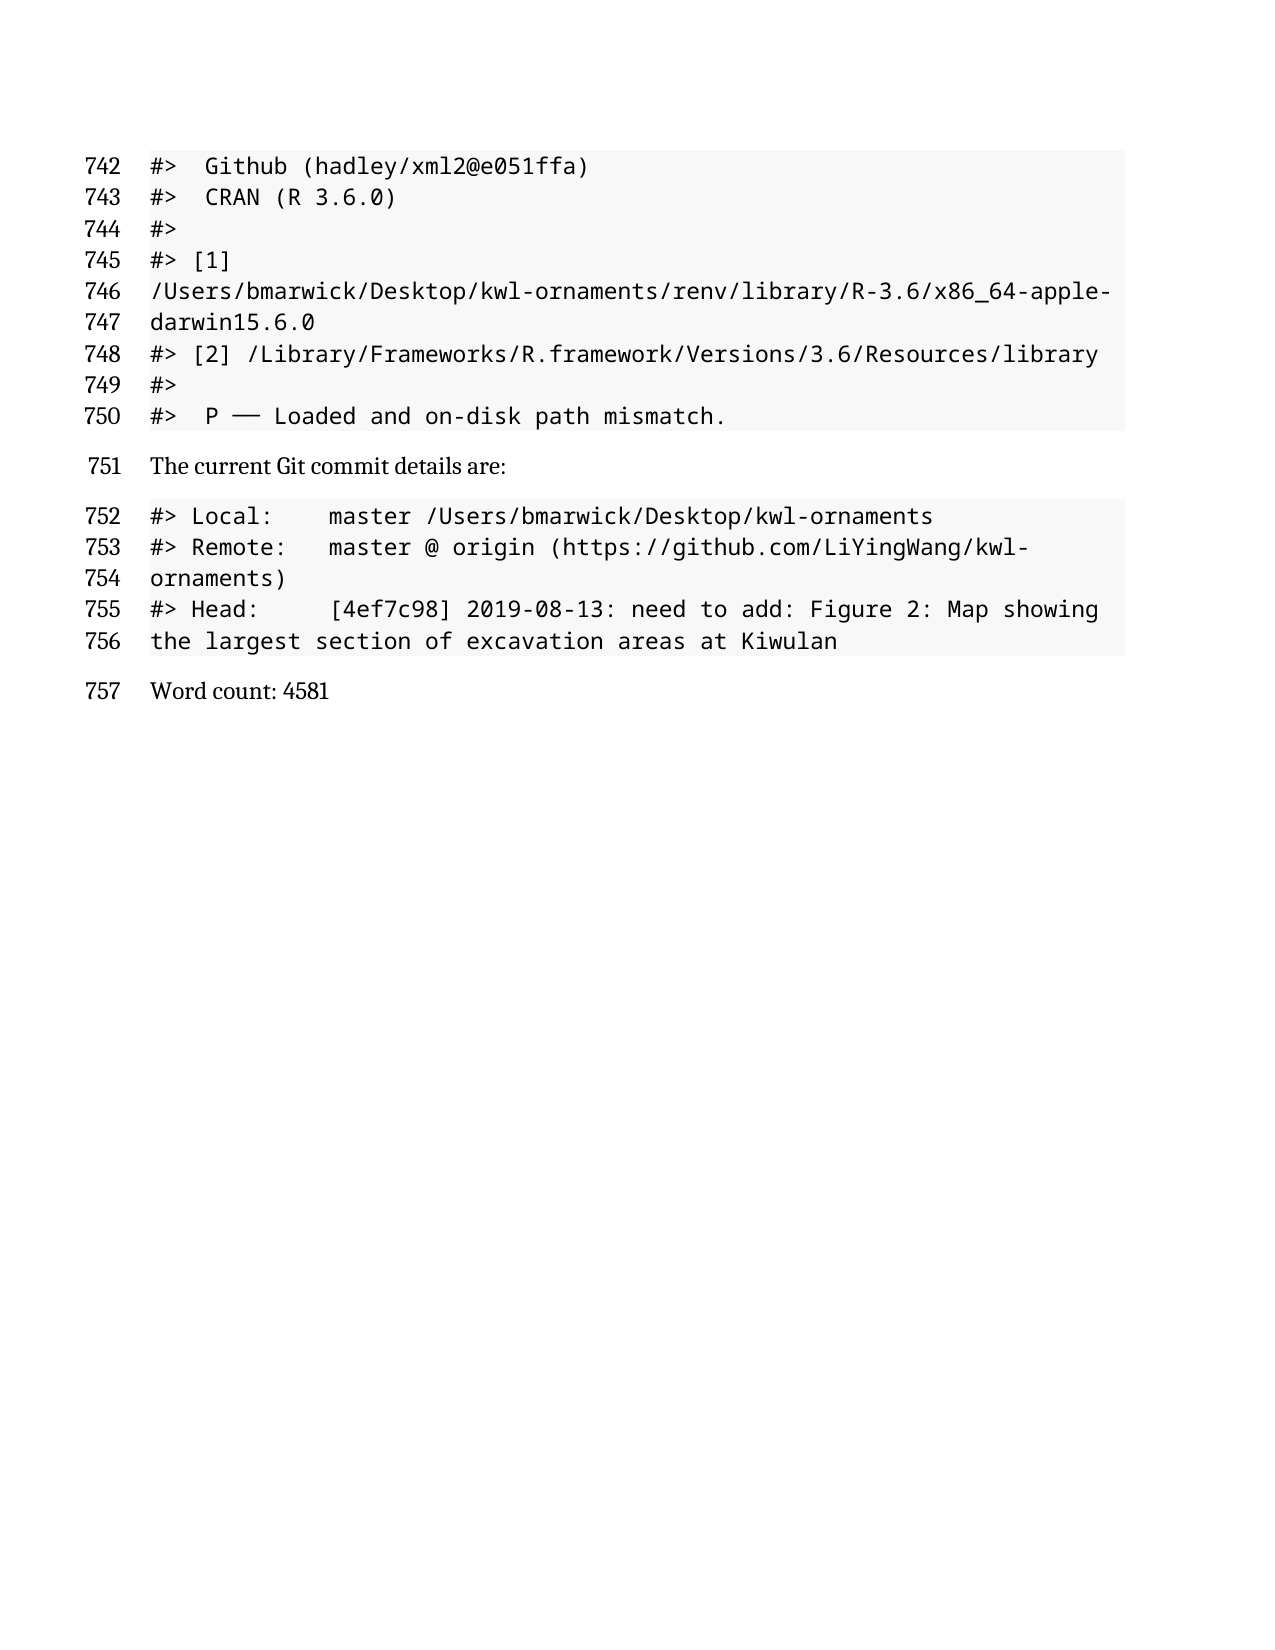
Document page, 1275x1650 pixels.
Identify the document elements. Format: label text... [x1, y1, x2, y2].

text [150, 150, 1125, 431]
text Word count: 4581 [150, 677, 1125, 705]
text The current Git commit details are: [150, 452, 1125, 481]
text #> Local: master /Users/bmarwick/Desktop/kwl-ornaments #> Remote: master @ origin (https://github.com/LiYingWang/kwl-ornaments) #> Head: [4ef7c98] 2019-08-13: need to add: Figure 2: Map showing the largest section of excavation areas at Kiwulan [150, 499, 1125, 656]
